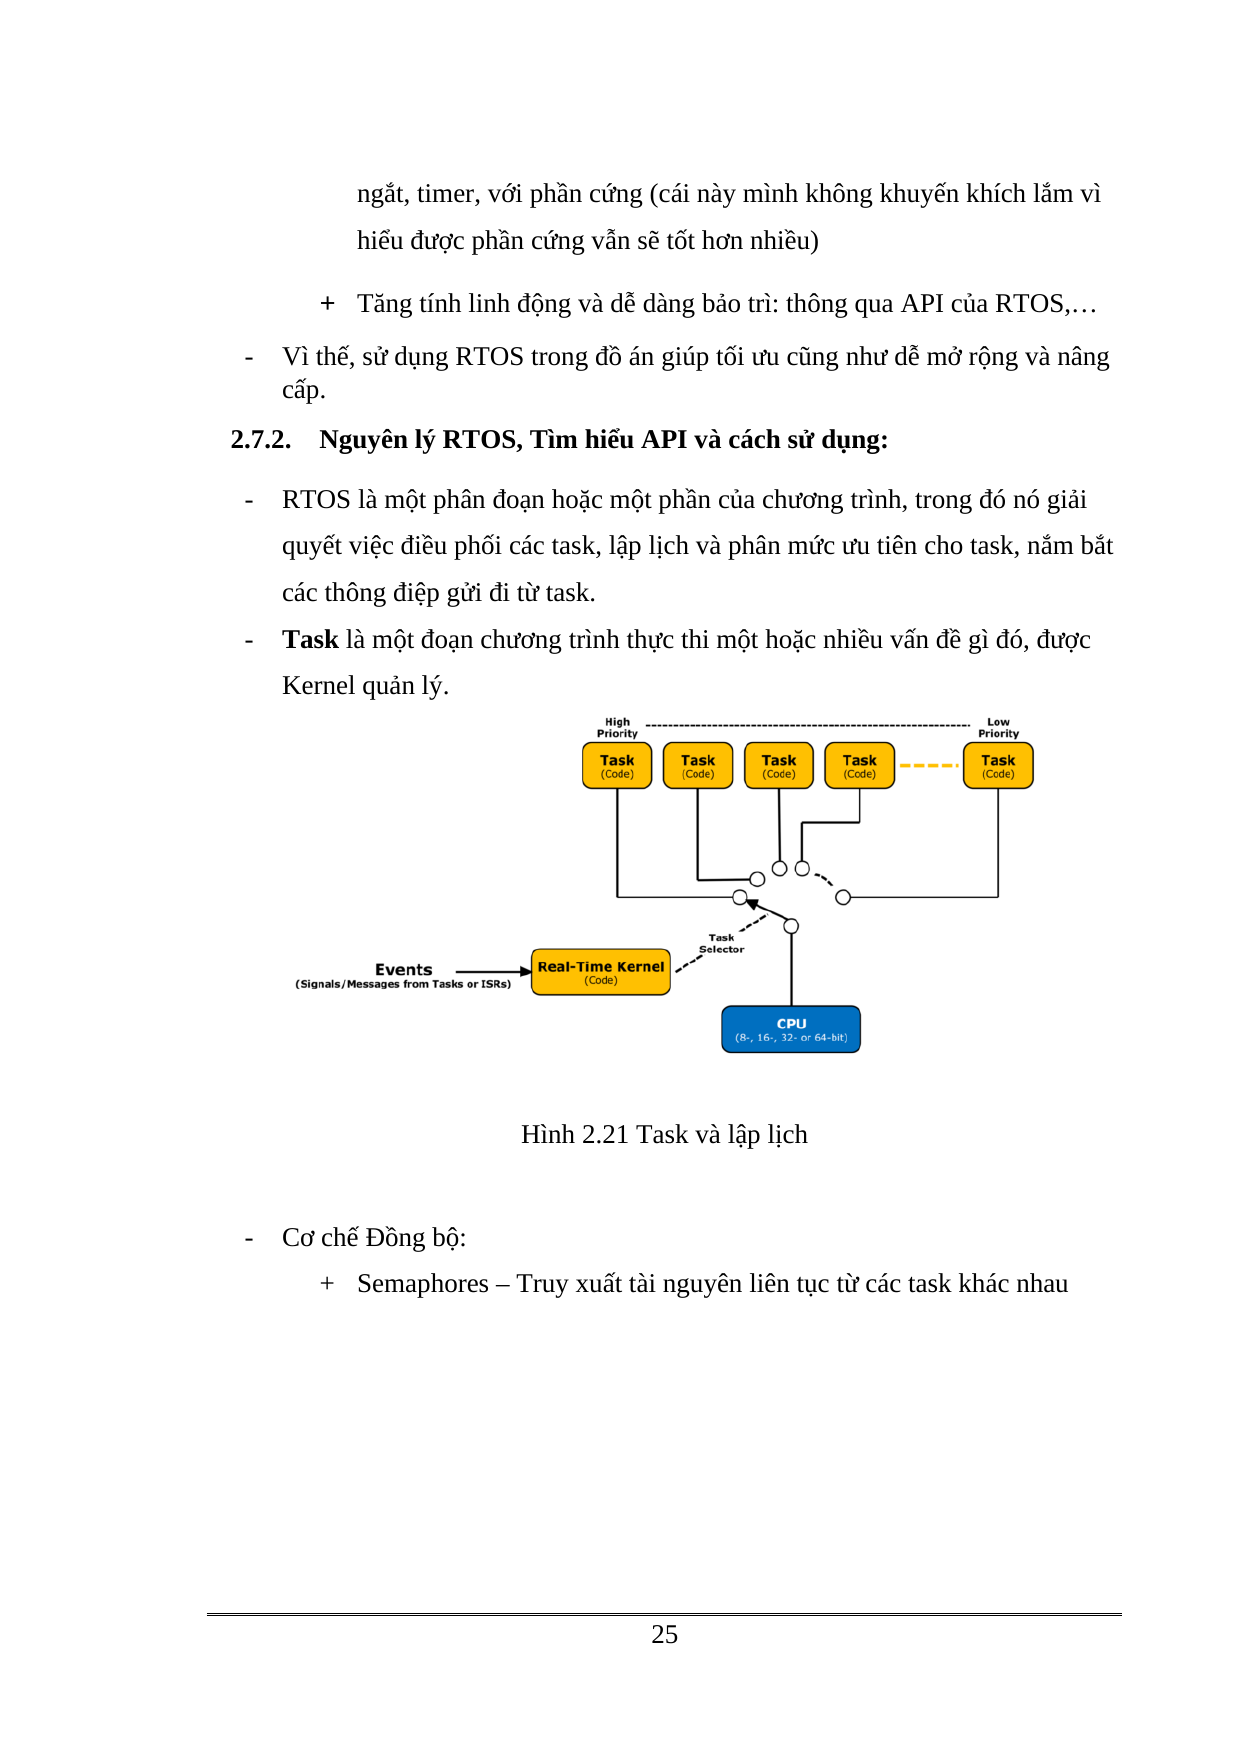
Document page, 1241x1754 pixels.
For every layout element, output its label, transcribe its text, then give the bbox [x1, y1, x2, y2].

picture [294, 716, 1035, 1054]
text RTOS là một phân đoạn hoặc một phần của chương trình, trong đó nó giải quyết việc điều phối các task, lập lịch và phân mức ưu tiên cho task, nắm bắt các thông điệp gửi đi từ task. [244, 483, 1122, 607]
list Vì thế, sử dụng RTOS trong đồ án giúp tối ưu cũng như dễ mở rộng và nâng cấp. [244, 340, 1122, 404]
list Tăng tính linh động và dễ dàng bảo trì: thông qua API của RTOS,… [319, 287, 1122, 321]
subtitle Nguyên lý RTOS, Tìm hiểu API và cách sử dụng: [230, 424, 1122, 455]
list Cơ chế Đồng bộ: [244, 1221, 1122, 1252]
list Semaphores – Truy xuất tài nguyên liên tục từ các task khác nhau [319, 1267, 1122, 1298]
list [319, 177, 1122, 255]
text Task là một đoạn chương trình thực thi một hoặc nhiều vấn đề gì đó, được Kernel quản lý. [244, 623, 1122, 701]
